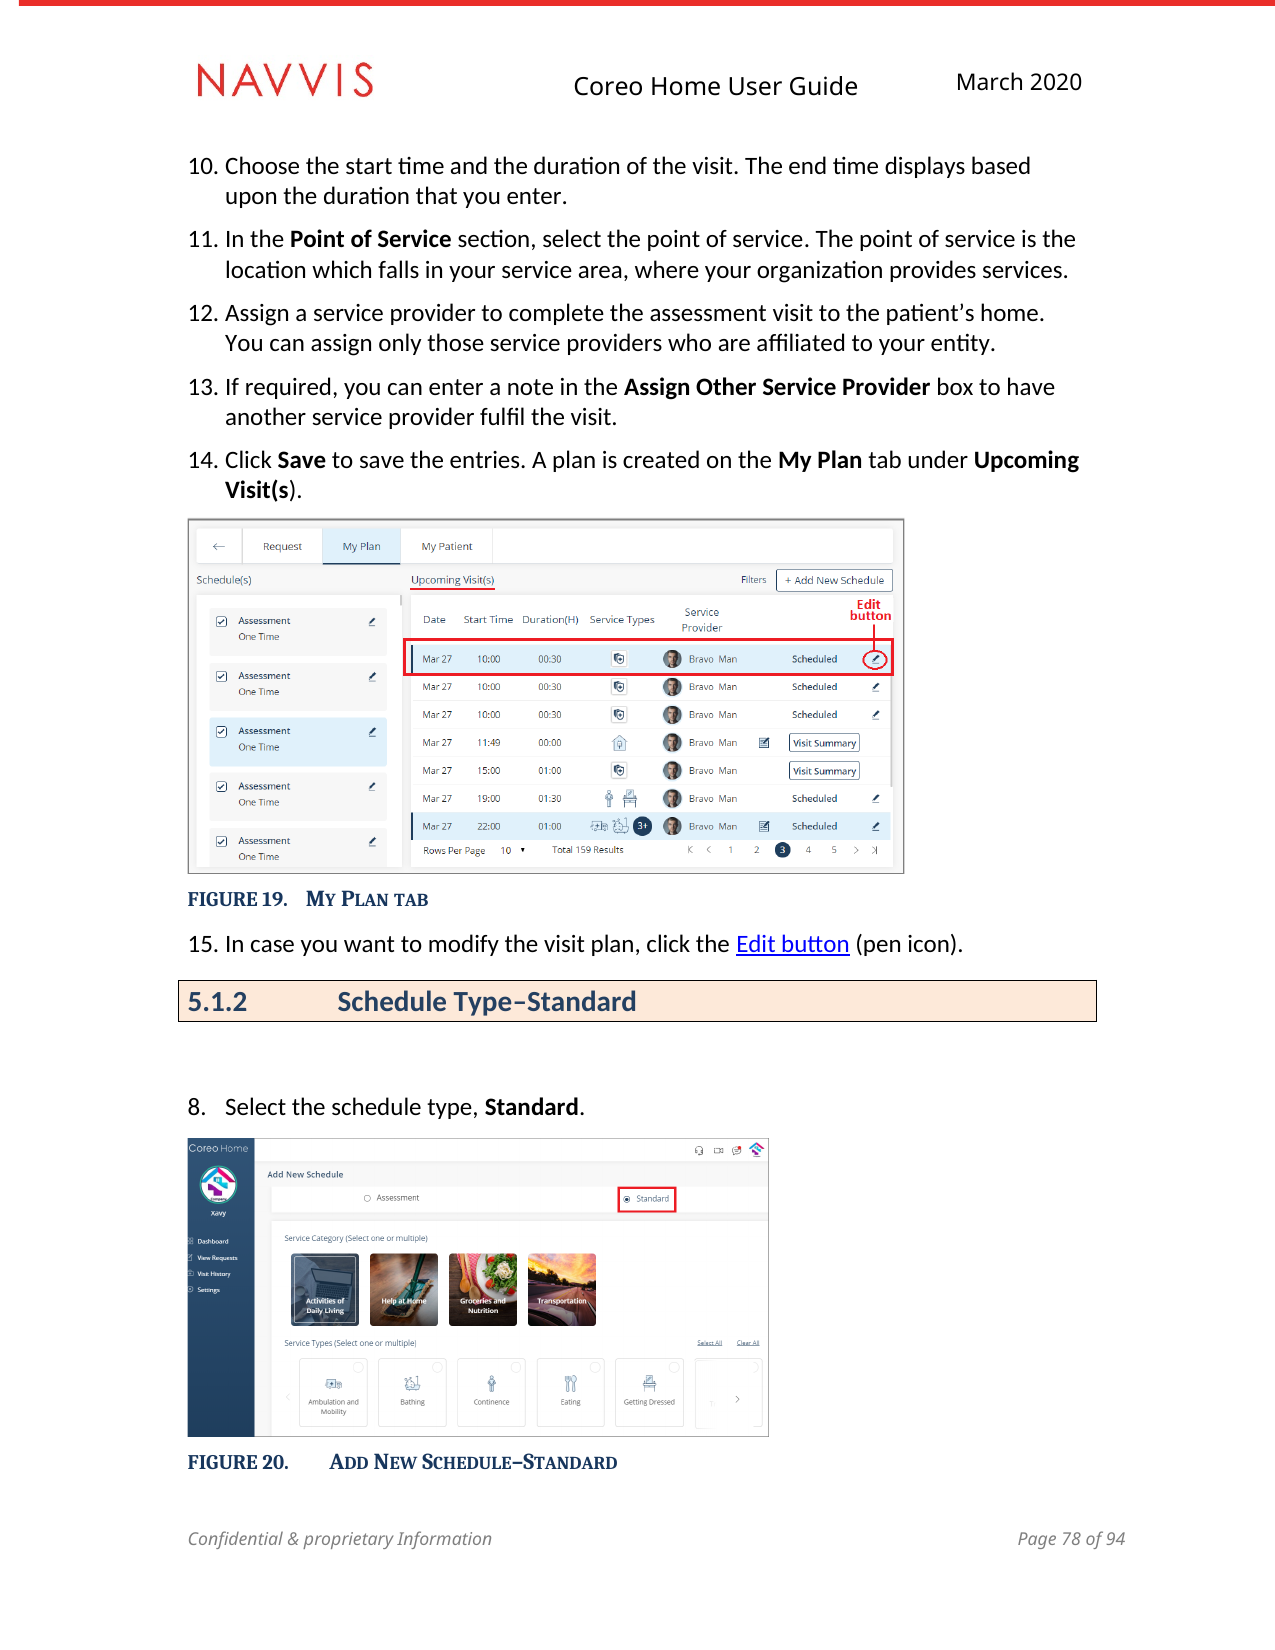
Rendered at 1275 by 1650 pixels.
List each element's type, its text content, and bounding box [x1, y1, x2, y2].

text Add New Schedule–Standard [187, 1449, 1087, 1475]
list In the Point of Service section, select the point of service. The point of service is the location which falls in your service area, where your organization provides services. [187, 223, 1087, 284]
list Select the schedule type, Standard. [187, 1091, 1087, 1121]
list In case you want to modify the visit plan, click the Edit button (pen icon). [187, 928, 1087, 959]
subtitle Schedule Type–Standard [179, 981, 1096, 1021]
list Click Save to save the entries. A plan is created on the My Plan tab under Upcoming Visit(s). [187, 444, 1087, 505]
picture [187, 55, 383, 104]
picture [187, 1138, 769, 1437]
list If required, you can enter a note in the Assign Other Service Provider box to have another service provider fulfil the visit. [187, 371, 1087, 432]
list Choose the start time and the duration of the visit. The end time displays based upon the duration that you enter. [187, 150, 1087, 211]
text My Plan tab [187, 886, 1087, 912]
list Assign a service provider to complete the assessment visit to the patient’s home. You can assign only those service providers who are affiliated to your entity. [187, 297, 1087, 358]
picture [187, 517, 905, 874]
